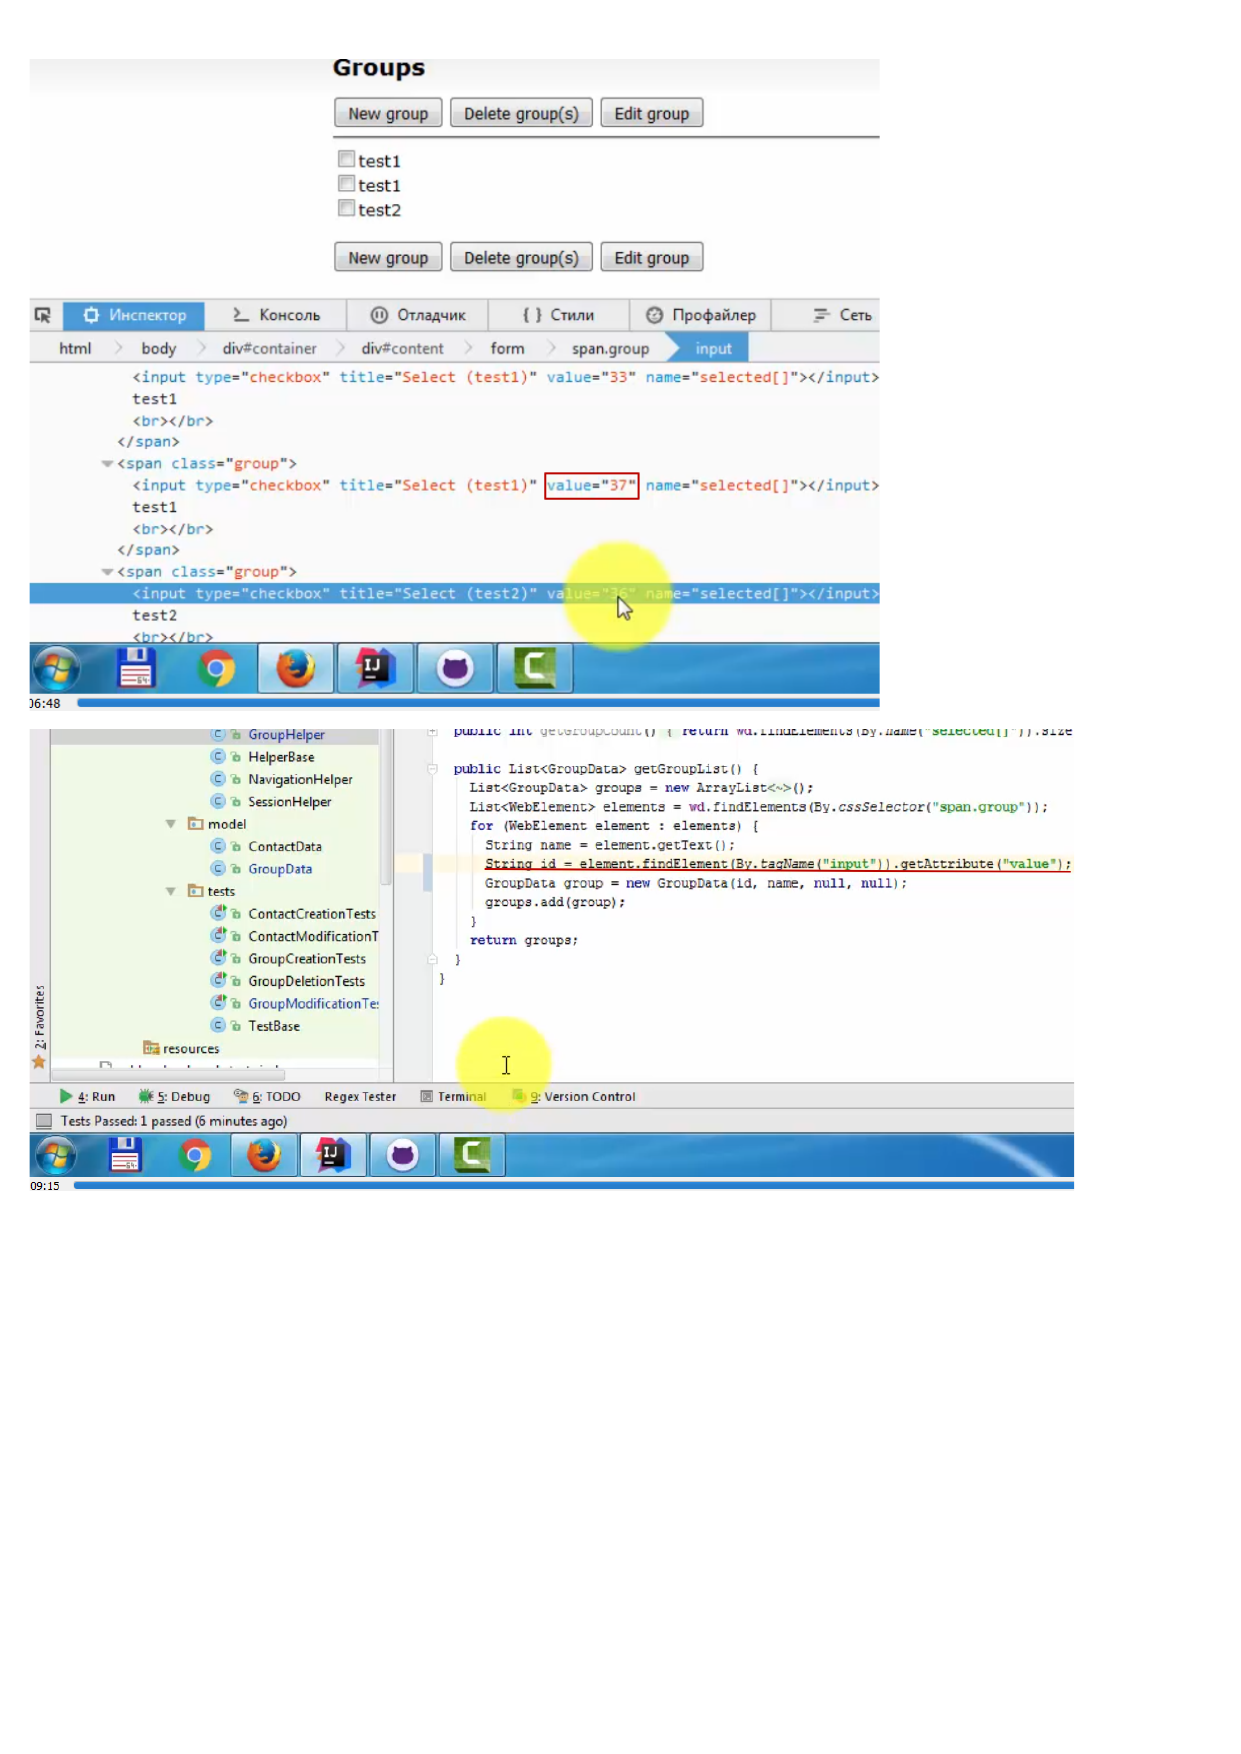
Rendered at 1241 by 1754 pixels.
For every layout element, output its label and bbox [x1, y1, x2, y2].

picture [29, 59, 880, 711]
picture [29, 729, 1075, 1191]
